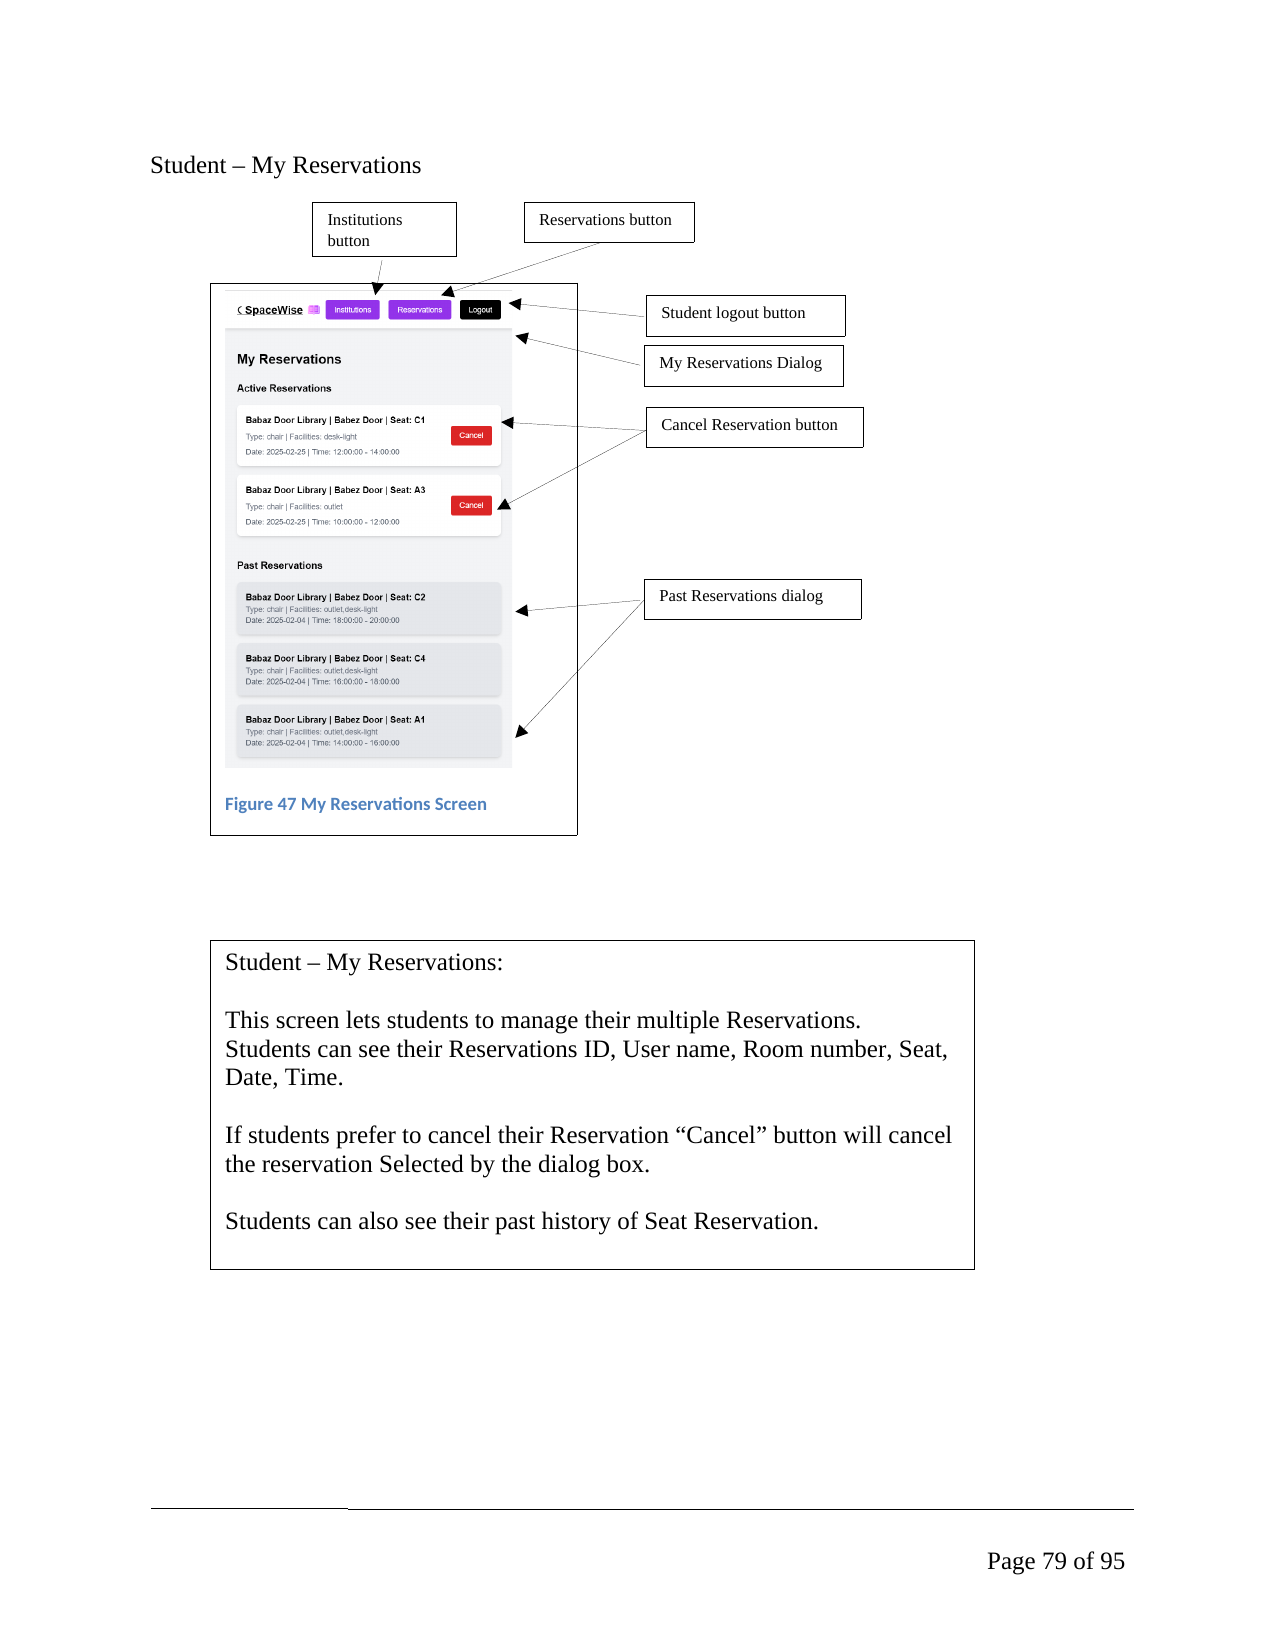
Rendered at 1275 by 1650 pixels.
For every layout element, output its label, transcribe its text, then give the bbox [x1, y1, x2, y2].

picture [225, 290, 513, 768]
text Student – My Reservations [150, 151, 1125, 179]
